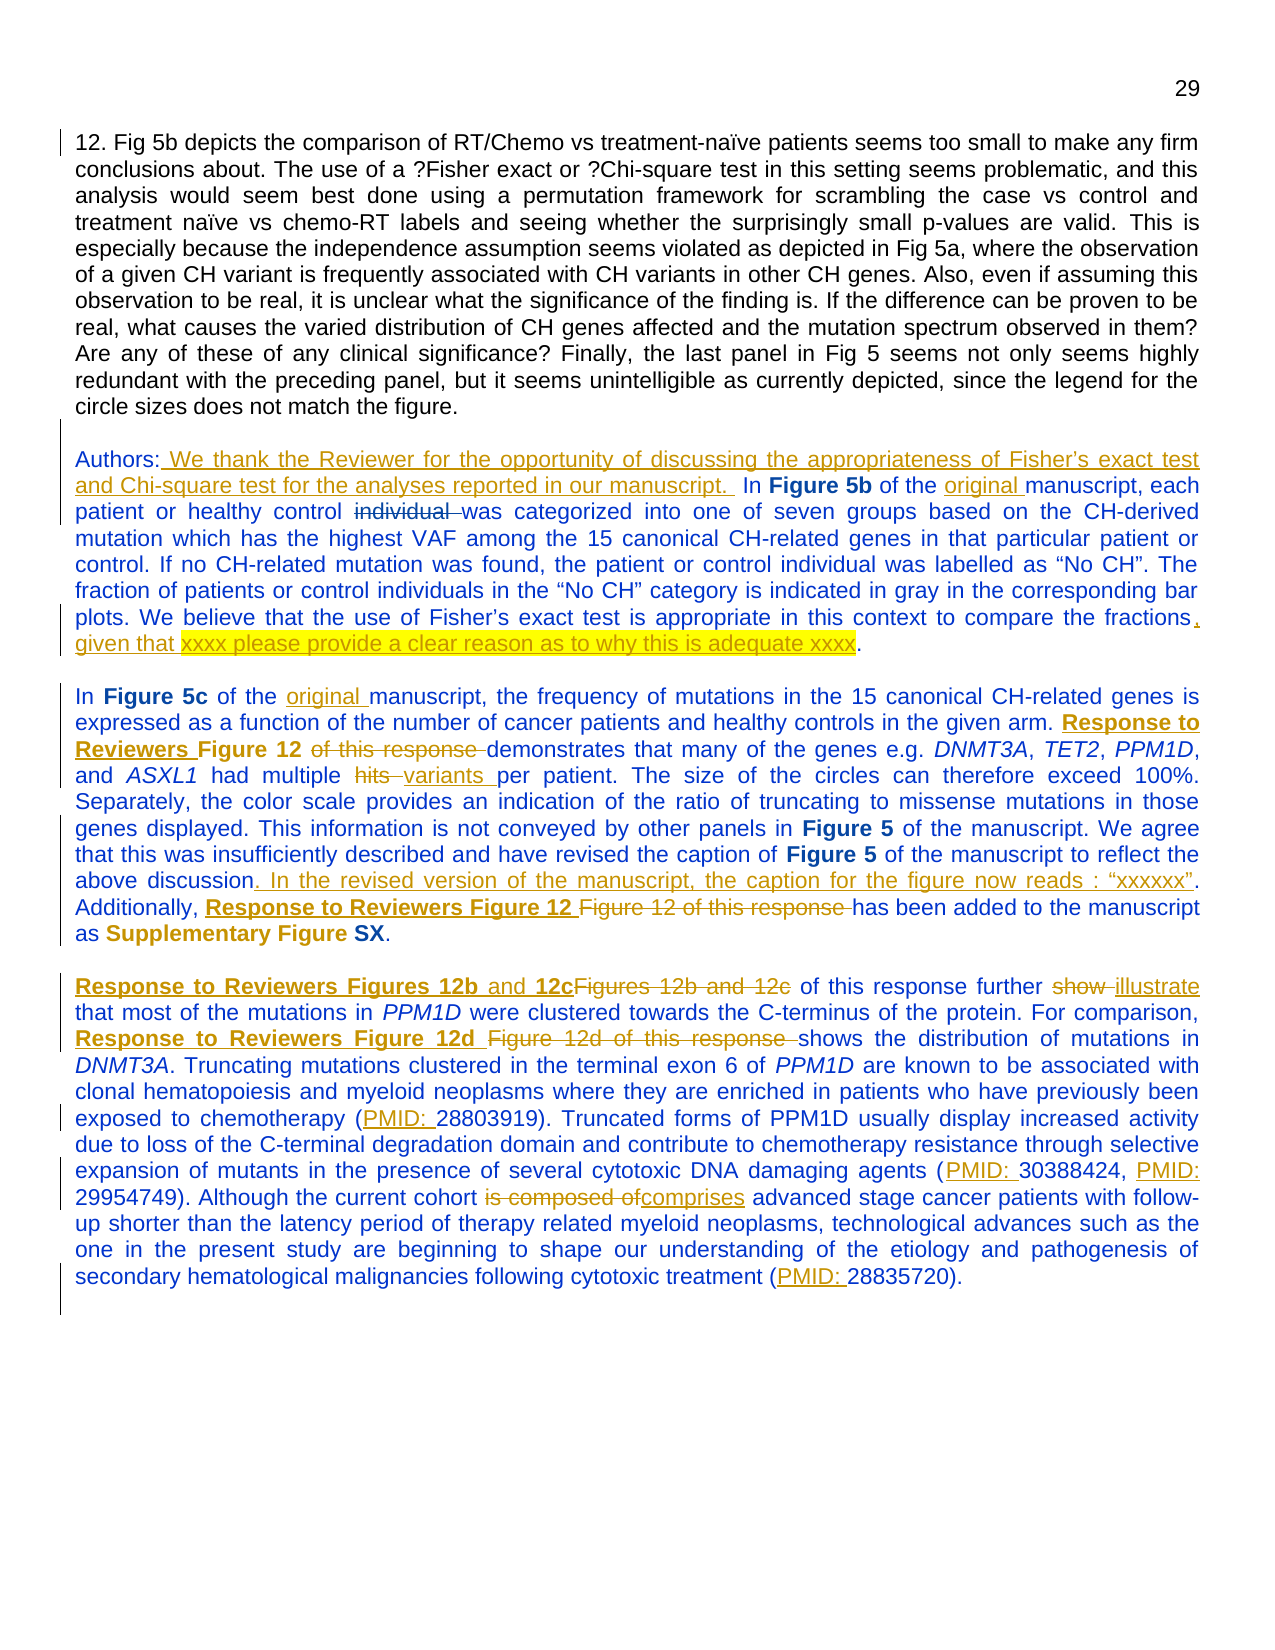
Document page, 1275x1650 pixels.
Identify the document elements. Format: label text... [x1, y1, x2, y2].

text 12. Fig 5b depicts the comparison of RT/Chemo vs treatment-naïve patients seems too small to make any firm conclusions about. The use of a ?Fisher exact or ?Chi-square test in this setting seems problematic, and this analysis would seem best done using a permutation framework for scrambling the case vs control and treatment naïve vs chemo-RT labels and seeing whether the surprisingly small p-values are valid. This is especially because the independence assumption seems violated as depicted in Fig 5a, where the observation of a given CH variant is frequently associated with CH variants in other CH genes. Also, even if assuming this observation to be real, it is unclear what the significance of the finding is. If the difference can be proven to be real, what causes the varied distribution of CH genes affected and the mutation spectrum observed in them? Are any of these of any clinical significance? Finally, the last panel in Fig 5 seems not only seems highly redundant with the preceding panel, but it seems unintelligible as currently depicted, since the legend for the circle sizes does not match the figure. [75, 129, 1200, 419]
text Authors: In Figure 5b of the manuscript, each patient or healthy control was categorized into one of seven groups based on the CH-derived mutation which has the highest VAF among the 15 canonical CH-related genes in that particular patient or control. If no CH-related mutation was found, the patient or control individual was labelled as “No CH”. The fraction of patients or control individuals in the “No CH” category is indicated in gray in the corresponding bar plots. We believe that the use of Fisher’s exact test is appropriate in this context to compare the fractions. [75, 446, 1200, 656]
text of this response further that most of the mutations in PPM1D were clustered towards the C-terminus of the protein. For comparison, shows the distribution of mutations in DNMT3A. Truncating mutations clustered in the terminal exon 6 of PPM1D are known to be associated with clonal hematopoiesis and myeloid neoplasms where they are enriched in patients who have previously been exposed to chemotherapy (28803919). Truncated forms of PPM1D usually display increased activity due to loss of the C-terminal degradation domain and contribute to chemotherapy resistance through selective expansion of mutants in the presence of several cytotoxic DNA damaging agents (30388424, 29954749). Although the current cohort advanced stage cancer patients with follow-up shorter than the latency period of therapy related myeloid neoplasms, technological advances such as the one in the present study are beginning to shape our understanding of the etiology and pathogenesis of secondary hematological malignancies following cytotoxic treatment (28835720). [75, 973, 1200, 1289]
text In Figure 5c of the manuscript, the frequency of mutations in the 15 canonical CH-related genes is expressed as a function of the number of cancer patients and healthy controls in the given arm. Figure 12 demonstrates that many of the genes e.g. DNMT3A, TET2, PPM1D, and ASXL1 had multiple per patient. The size of the circles can therefore exceed 100%. Separately, the color scale provides an indication of the ratio of truncating to missense mutations in those genes displayed. This information is not conveyed by other panels in Figure 5 of the manuscript. We agree that this was insufficiently described and have revised the caption of Figure 5 of the manuscript to reflect the above discussion. Additionally, has been added to the manuscript as Supplementary Figure SX. [75, 683, 1200, 946]
